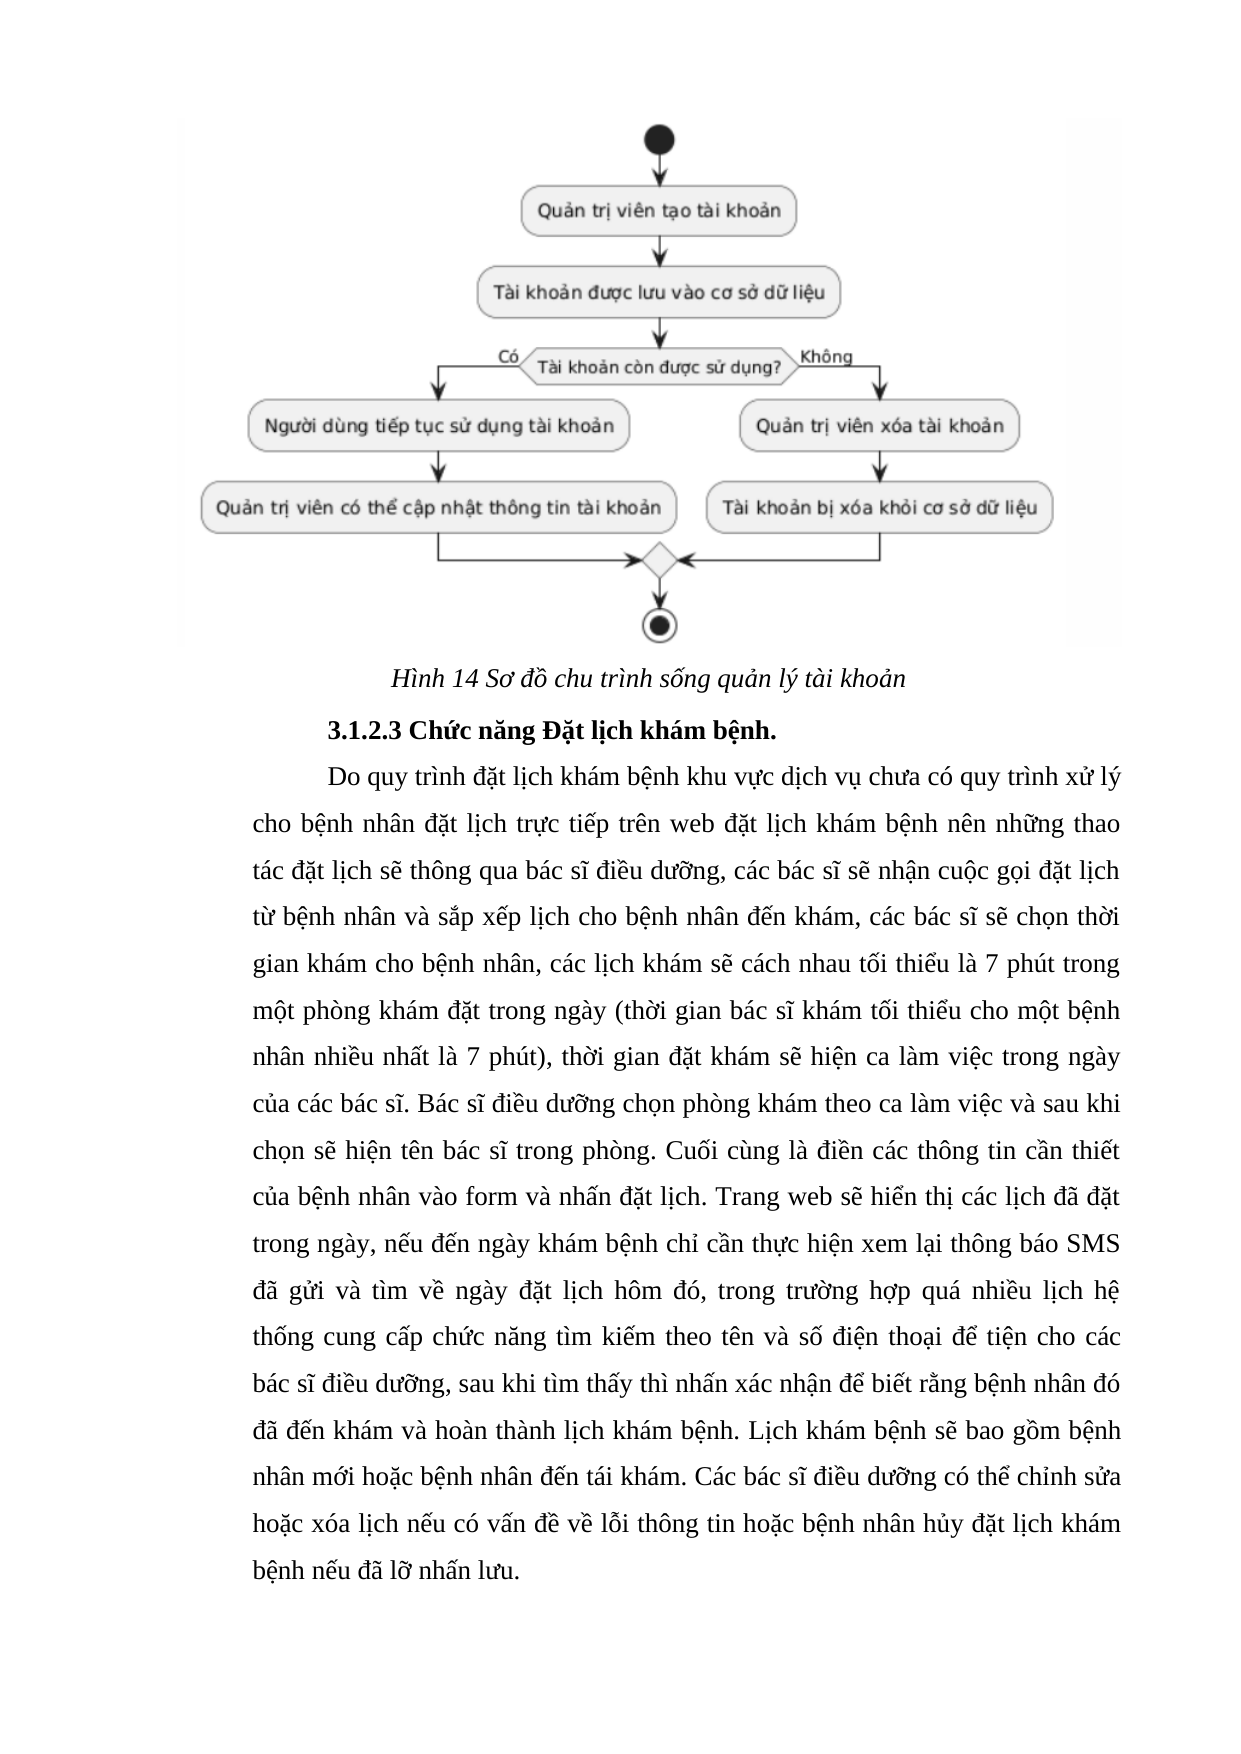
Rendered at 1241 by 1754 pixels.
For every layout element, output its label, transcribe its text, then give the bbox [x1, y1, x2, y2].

text Do quy trình đặt lịch khám bệnh khu vực dịch vụ chưa có quy trình xử lý cho bệnh nhân đặt lịch trực tiếp trên web đặt lịch khám bệnh nên những thao tác đặt lịch sẽ thông qua bác sĩ điều dưỡng, các bác sĩ sẽ nhận cuộc gọi đặt lịch từ bệnh nhân và sắp xếp lịch cho bệnh nhân đến khám, các bác sĩ sẽ chọn thời gian khám cho bệnh nhân, các lịch khám sẽ cách nhau tối thiểu là 7 phút trong một phòng khám đặt trong ngày (thời gian bác sĩ khám tối thiểu cho một bệnh nhân nhiều nhất là 7 phút), thời gian đặt khám sẽ hiện ca làm việc trong ngày của các bác sĩ. Bác sĩ điều dưỡng chọn phòng khám theo ca làm việc và sau khi chọn sẽ hiện tên bác sĩ trong phòng. Cuối cùng là điền các thông tin cần thiết của bệnh nhân vào form và nhấn đặt lịch. Trang web sẽ hiển thị các lịch đã đặt trong ngày, nếu đến ngày khám bệnh chỉ cần thực hiện xem lại thông báo SMS đã gửi và tìm về ngày đặt lịch hôm đó, trong trường hợp quá nhiều lịch hệ thống cung cấp chức năng tìm kiếm theo tên và số điện thoại để tiện cho các bác sĩ điều dưỡng, sau khi tìm thấy thì nhấn xác nhận để biết rằng bệnh nhân đó đã đến khám và hoàn thành lịch khám bệnh. Lịch khám bệnh sẽ bao gồm bệnh nhân mới hoặc bệnh nhân đến tái khám. Các bác sĩ điều dưỡng có thể chỉnh sửa hoặc xóa lịch nếu có vấn đề về lỗi thông tin hoặc bệnh nhân hủy đặt lịch khám bệnh nếu đã lỡ nhấn lưu. [252, 760, 1122, 1585]
subtitle 3.1.2.3 Chức năng Đặt lịch khám bệnh. [252, 714, 1122, 745]
text Hình 14 Sơ đồ chu trình sống quản lý tài khoản [177, 662, 1122, 693]
picture [177, 118, 1123, 647]
